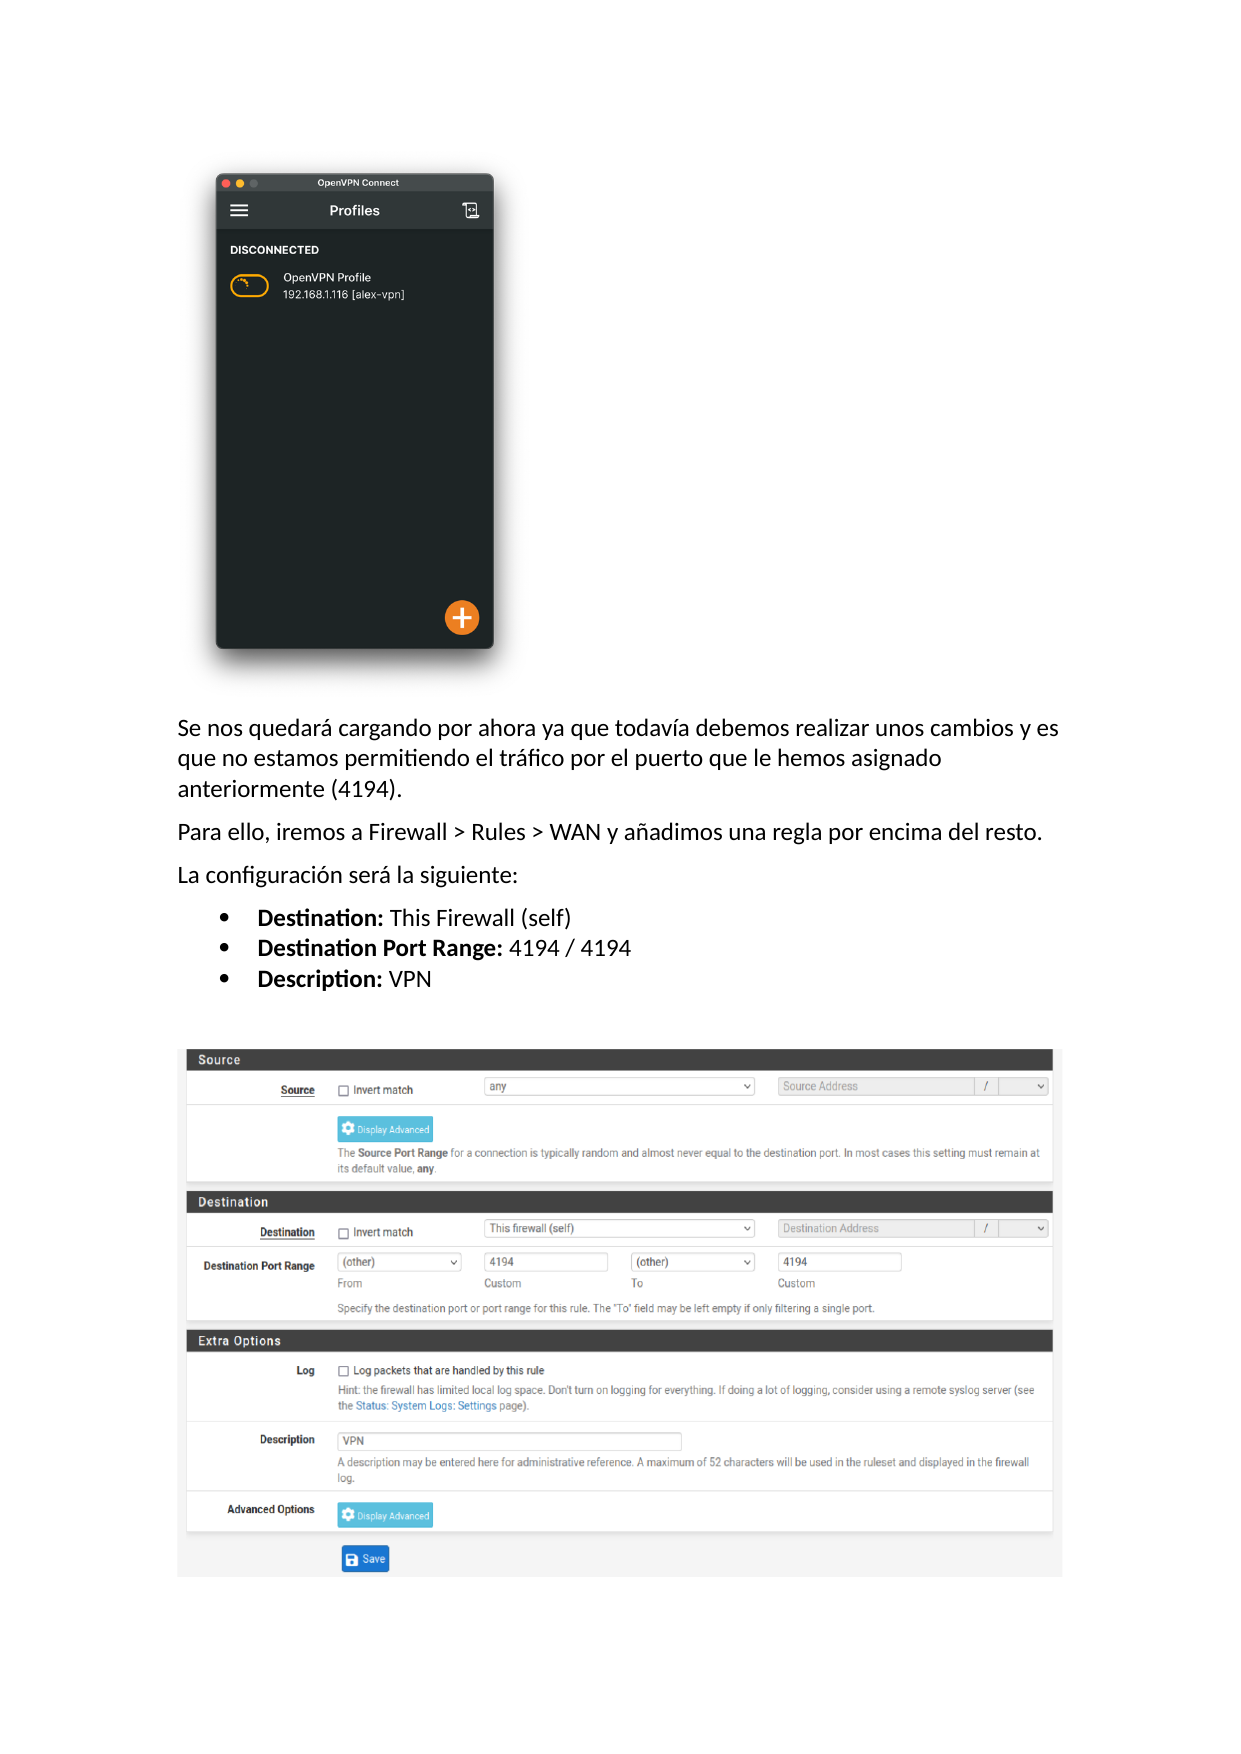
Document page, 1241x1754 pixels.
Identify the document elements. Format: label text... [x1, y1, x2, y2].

list Description: VPN [220, 963, 1063, 993]
list Destination: This Firewall (self) [220, 902, 1063, 932]
picture [177, 1049, 1063, 1577]
list Destination Port Range: 4194 / 4194 [220, 932, 1063, 963]
picture [177, 147, 532, 700]
text Para ello, iremos a Firewall > Rules > WAN y añadimos una regla por encima del resto. [177, 816, 1063, 846]
text La configuración será la siguiente: [177, 859, 1063, 889]
text Se nos quedará cargando por ahora ya que todavía debemos realizar unos cambios y es que no estamos permitiendo el tráfico por el puerto que le hemos asignado anteriormente (4194). [177, 712, 1063, 803]
